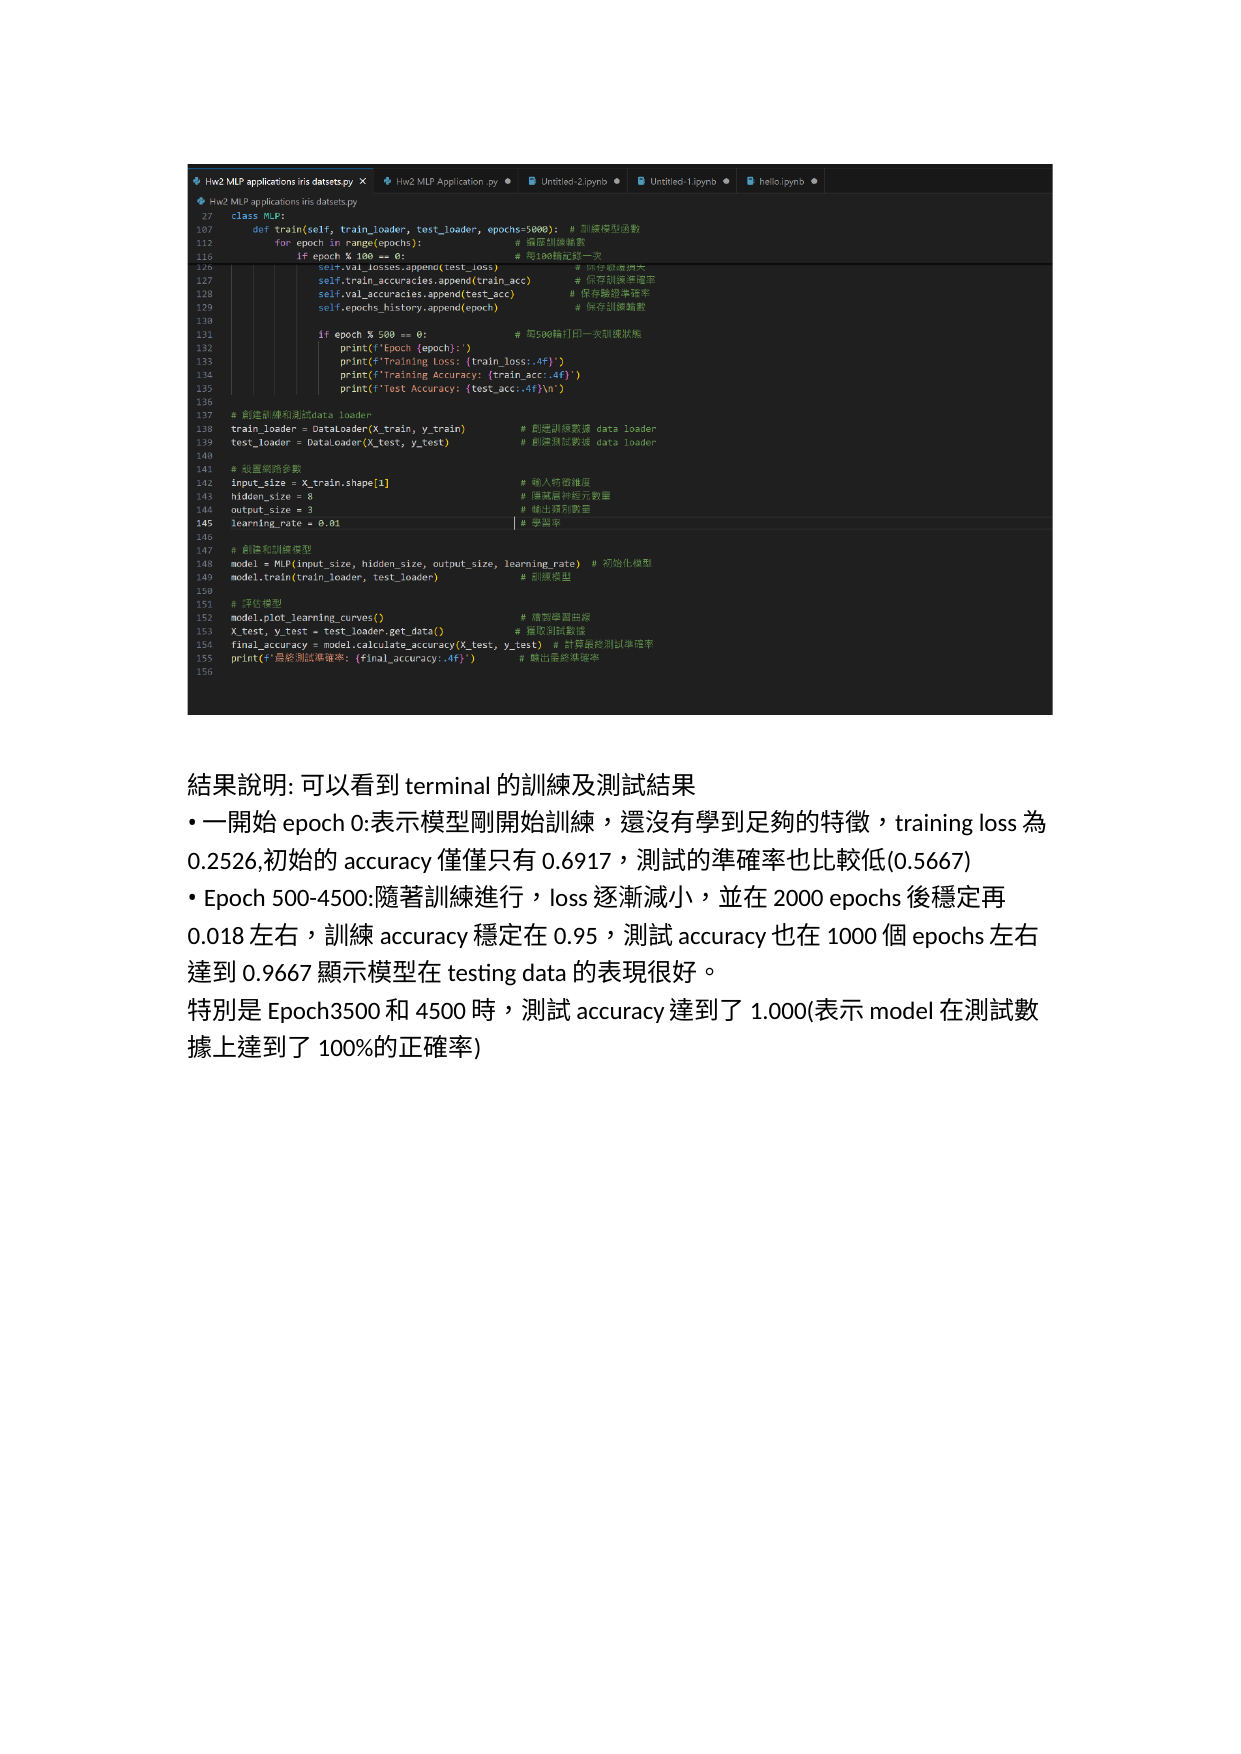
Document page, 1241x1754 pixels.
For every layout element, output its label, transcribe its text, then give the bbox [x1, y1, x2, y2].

text 結果說明: 可以看到terminal的訓練及測試結果 [187, 764, 1053, 802]
text • Epoch 500-4500:隨著訓練進行，loss逐漸減小，並在2000 epochs後穩定再0.018左右，訓練accuracy 穩定在0.95，測試accuracy也在1000個epochs左右達到0.9667顯示模型在testing data 的表現很好。 [187, 877, 1053, 989]
text • 一開始epoch 0:表示模型剛開始訓練，還沒有學到足夠的特徵，training loss為0.2526,初始的accuracy僅僅只有0.6917，測試的準確率也比較低(0.5667) [187, 802, 1053, 877]
text 特別是Epoch3500和4500時，測試accuracy達到了1.000(表示model 在測試數據上達到了100%的正確率) [187, 989, 1053, 1064]
picture [187, 164, 1053, 715]
